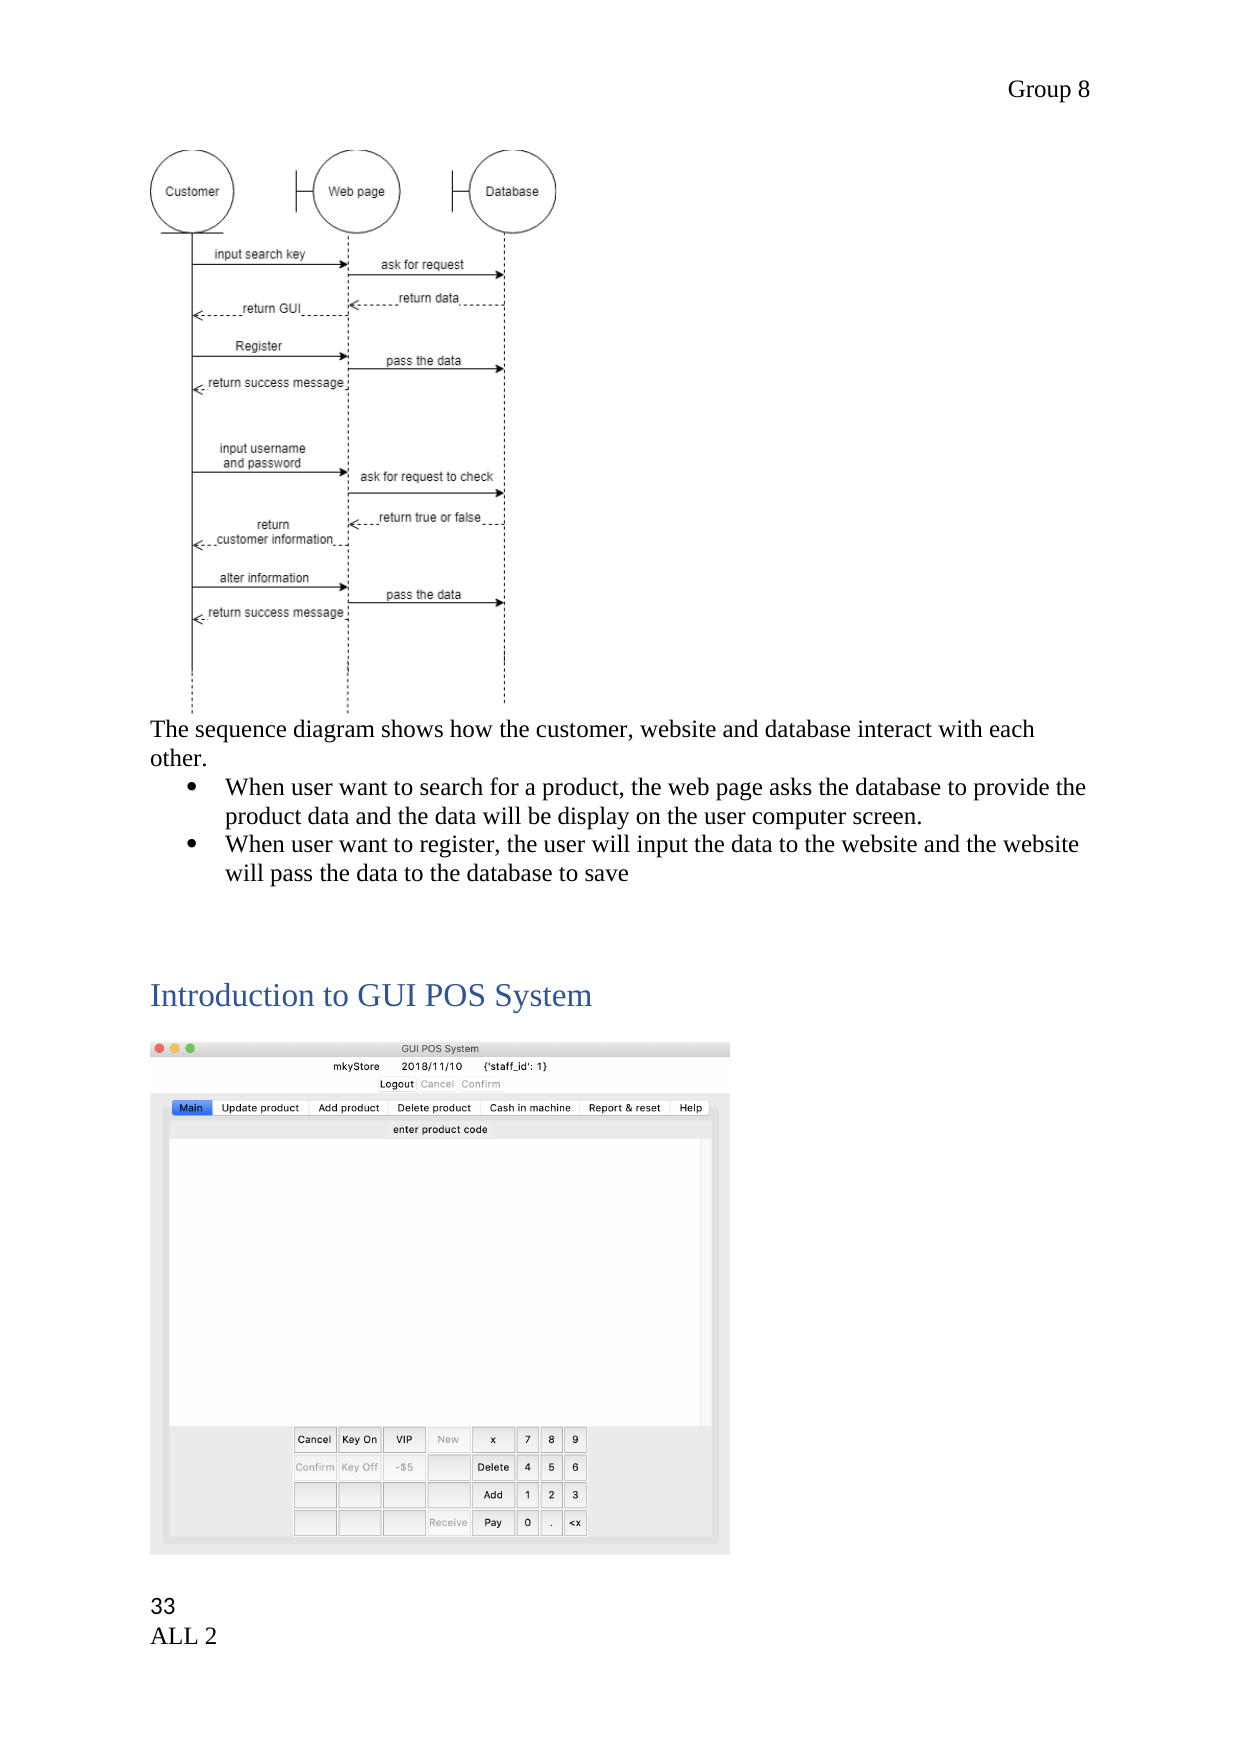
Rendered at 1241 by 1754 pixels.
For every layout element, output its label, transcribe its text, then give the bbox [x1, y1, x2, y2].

picture [150, 1042, 730, 1555]
list When user want to search for a product, the web page asks the database to provide the product data and the data will be display on the user computer screen. [187, 772, 1090, 829]
picture [150, 150, 557, 715]
list When user want to register, the user will input the data to the website and the website will pass the data to the database to save [187, 829, 1090, 887]
subtitle Introduction to GUI POS System [150, 975, 1090, 1014]
text The sequence diagram shows how the customer, website and database interact with each other. [150, 714, 1090, 772]
